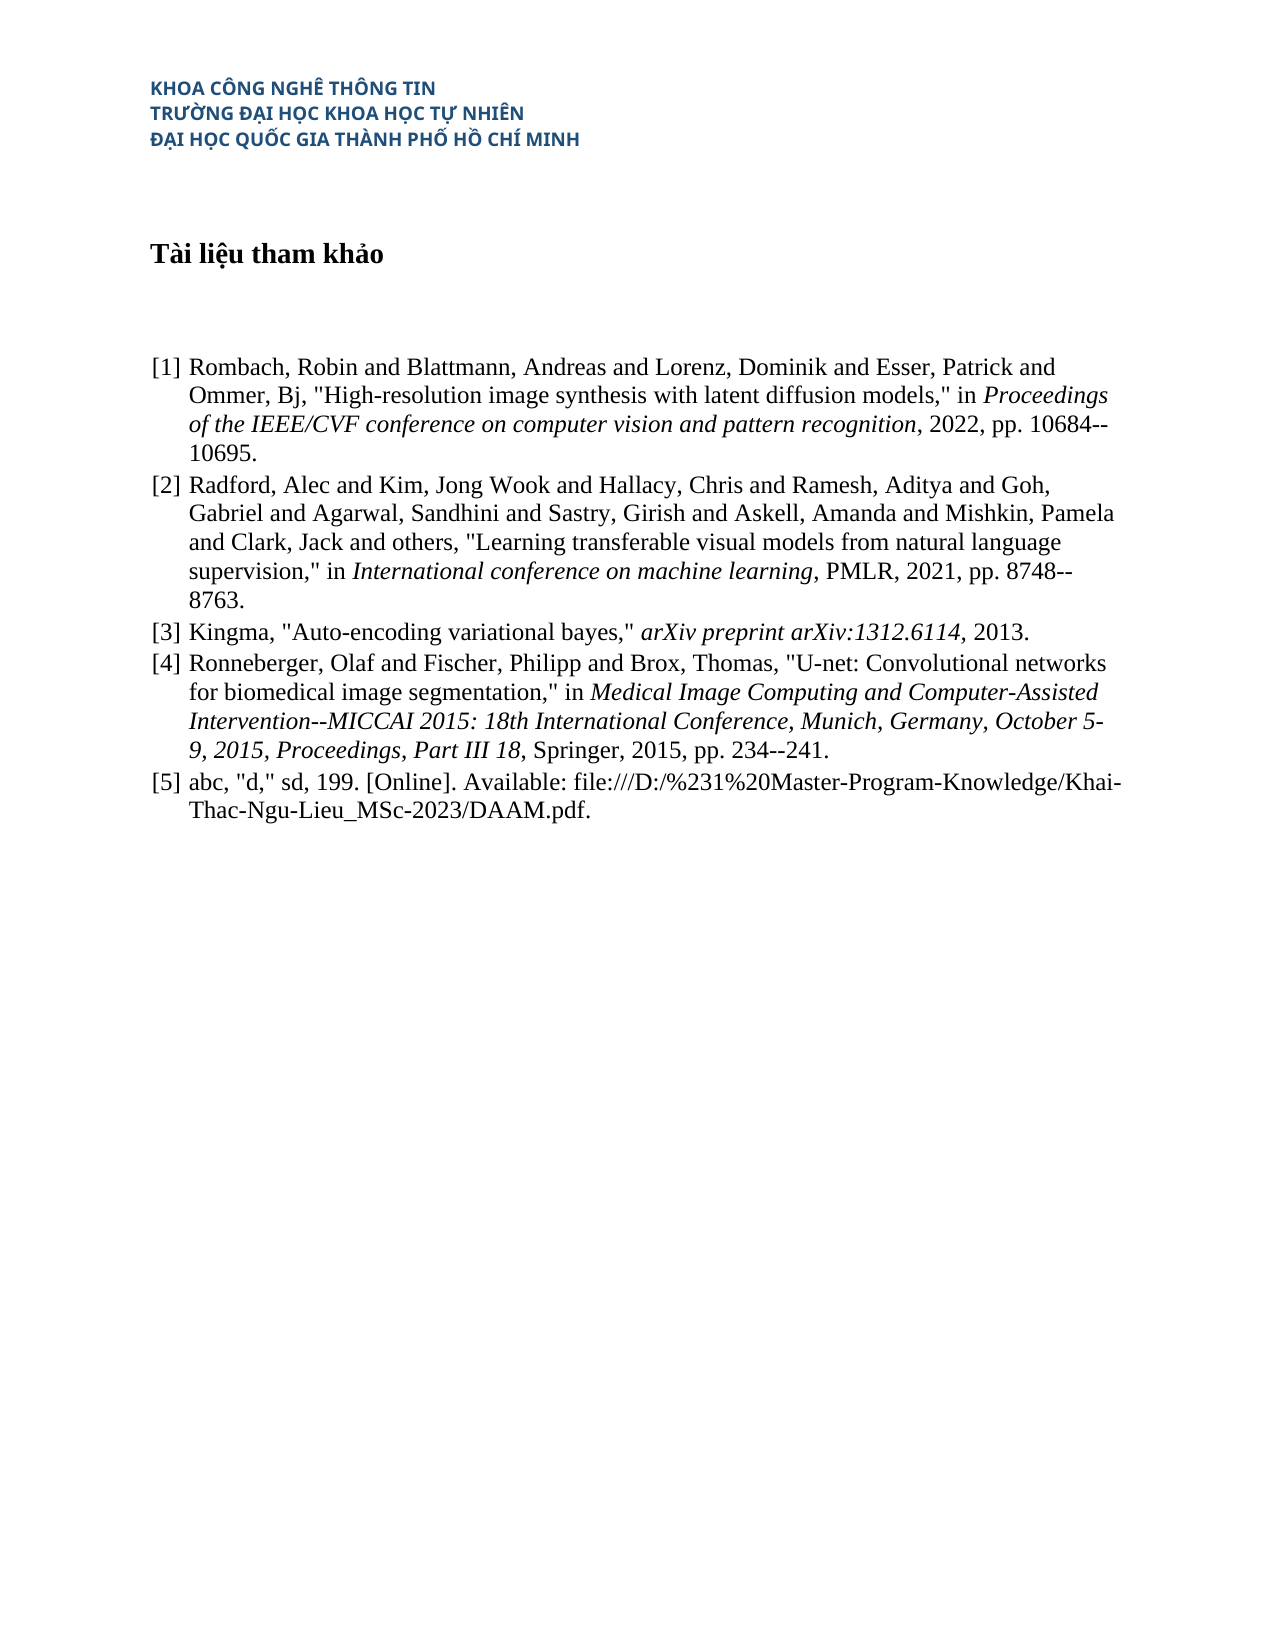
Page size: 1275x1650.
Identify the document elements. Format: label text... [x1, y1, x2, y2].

subtitle Tài liệu tham khảo [150, 236, 1125, 294]
